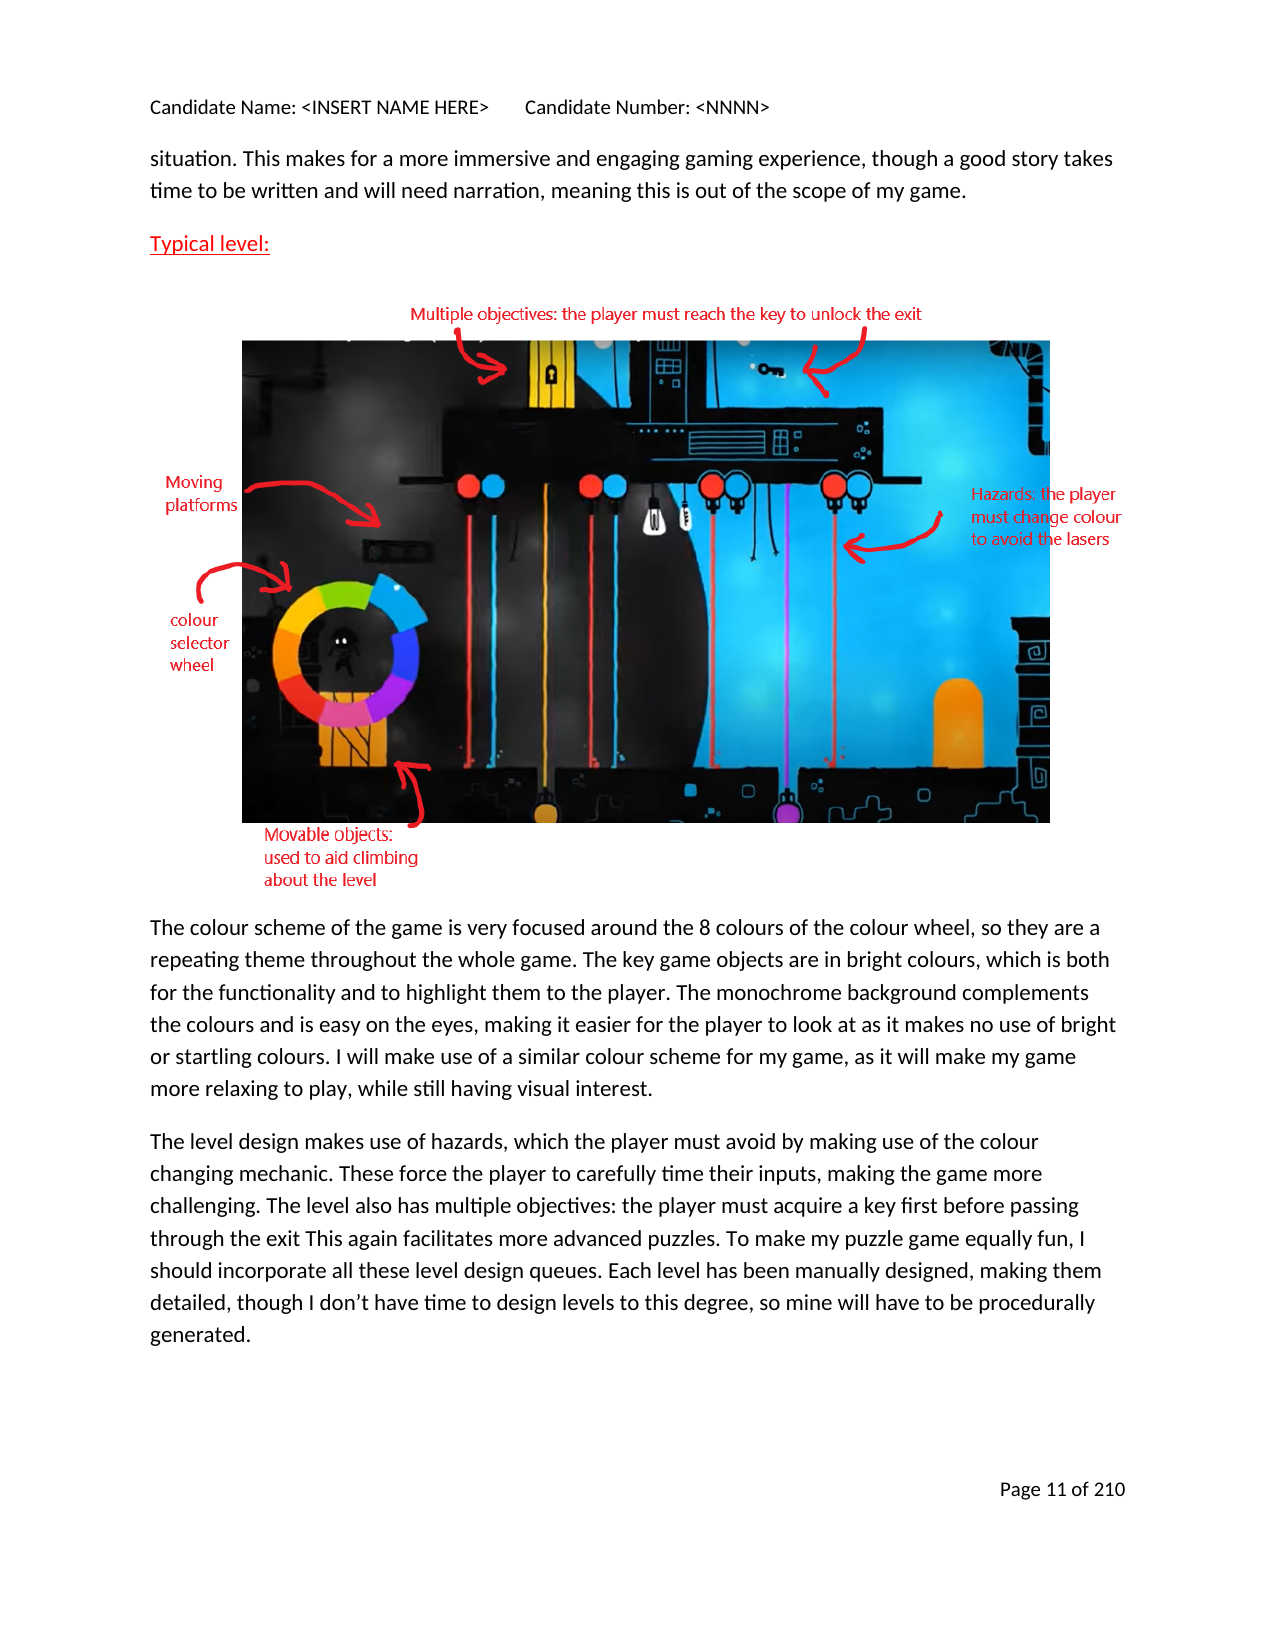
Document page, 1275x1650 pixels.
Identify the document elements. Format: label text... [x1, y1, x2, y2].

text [150, 144, 1125, 204]
picture [150, 282, 1125, 889]
text Typical level: [150, 229, 1125, 258]
text The colour scheme of the game is very focused around the 8 colours of the colour wheel, so they are a repeating theme throughout the whole game. The key game objects are in bright colours, which is both for the functionality and to highlight them to the player. The monochrome background complements the colours and is easy on the eyes, making it easier for the player to look at as it makes no use of bright or startling colours. I will make use of a similar colour scheme for my game, as it will make my game more relaxing to play, while still having visual interest. [150, 913, 1125, 1102]
text The level design makes use of hazards, which the player must avoid by making use of the colour changing mechanic. These force the player to carefully time their inputs, making the game more challenging. The level also has multiple objectives: the player must acquire a key first before passing through the exit This again facilitates more advanced puzzles. To make my puzzle game equally fun, I should incorporate all these level design queues. Each level has been manually designed, making them detailed, though I don’t have time to design levels to this degree, so mine will have to be procedurally generated. [150, 1127, 1125, 1348]
